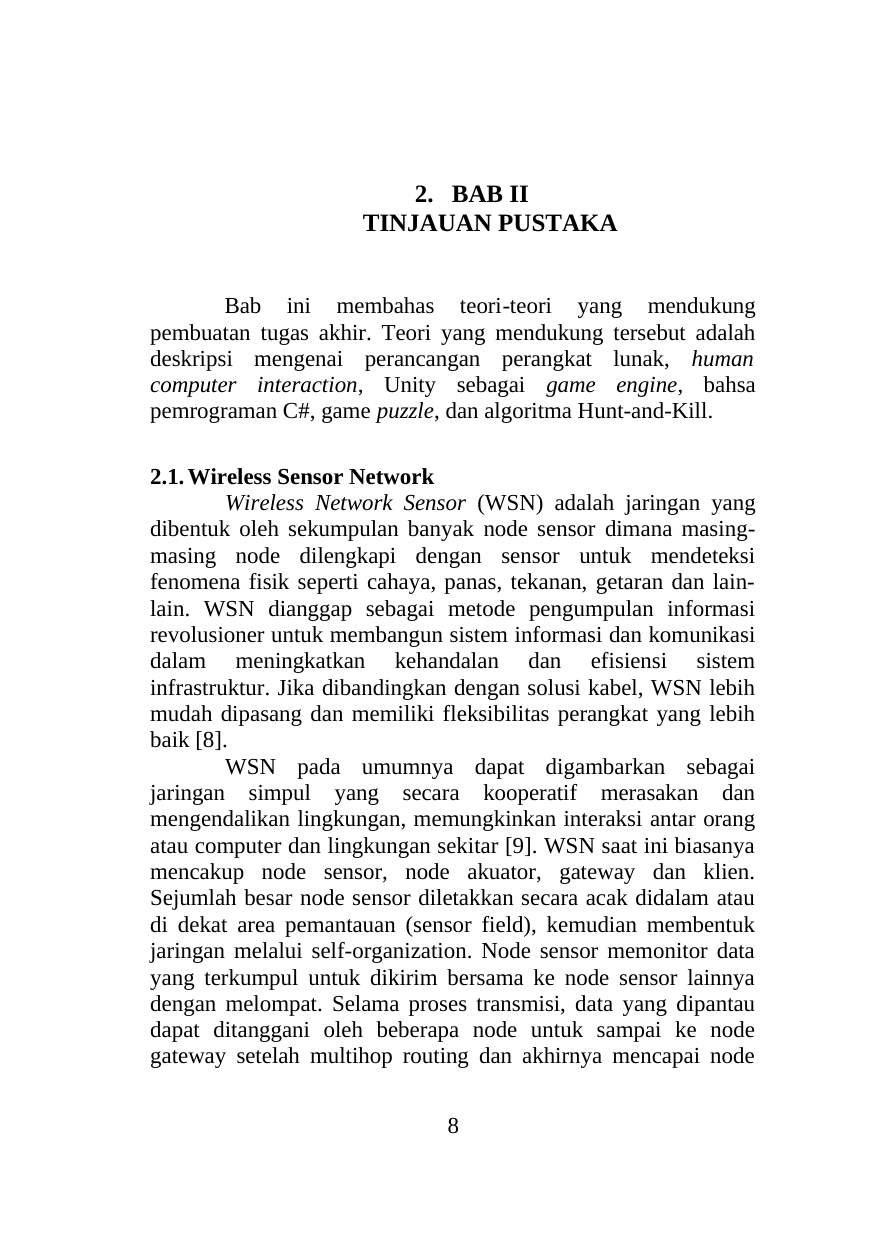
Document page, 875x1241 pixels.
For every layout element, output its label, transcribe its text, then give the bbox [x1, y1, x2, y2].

text Bab ini membahas teori-teori yang mendukung pembuatan tugas akhir. Teori yang mendukung tersebut adalah deskripsi mengenai perancangan perangkat lunak, human computer interaction, Unity sebagai game engine, bahsa pemrograman C#, game puzzle, dan algoritma Hunt-and-Kill. [150, 292, 756, 424]
subtitle BAB II TINJAUAN PUSTAKA [187, 179, 756, 237]
subtitle Wireless Sensor Network [150, 463, 756, 489]
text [150, 753, 756, 1069]
text Wireless Network Sensor (WSN) adalah jaringan yang dibentuk oleh sekumpulan banyak node sensor dimana masing-masing node dilengkapi dengan sensor untuk mendeteksi fenomena fisik seperti cahaya, panas, tekanan, getaran dan lain-lain. WSN dianggap sebagai metode pengumpulan informasi revolusioner untuk membangun sistem informasi dan komunikasi dalam meningkatkan kehandalan dan efisiensi sistem infrastruktur. Jika dibandingkan dengan solusi kabel, WSN lebih mudah dipasang dan memiliki fleksibilitas perangkat yang lebih baik [8]. [150, 489, 756, 753]
